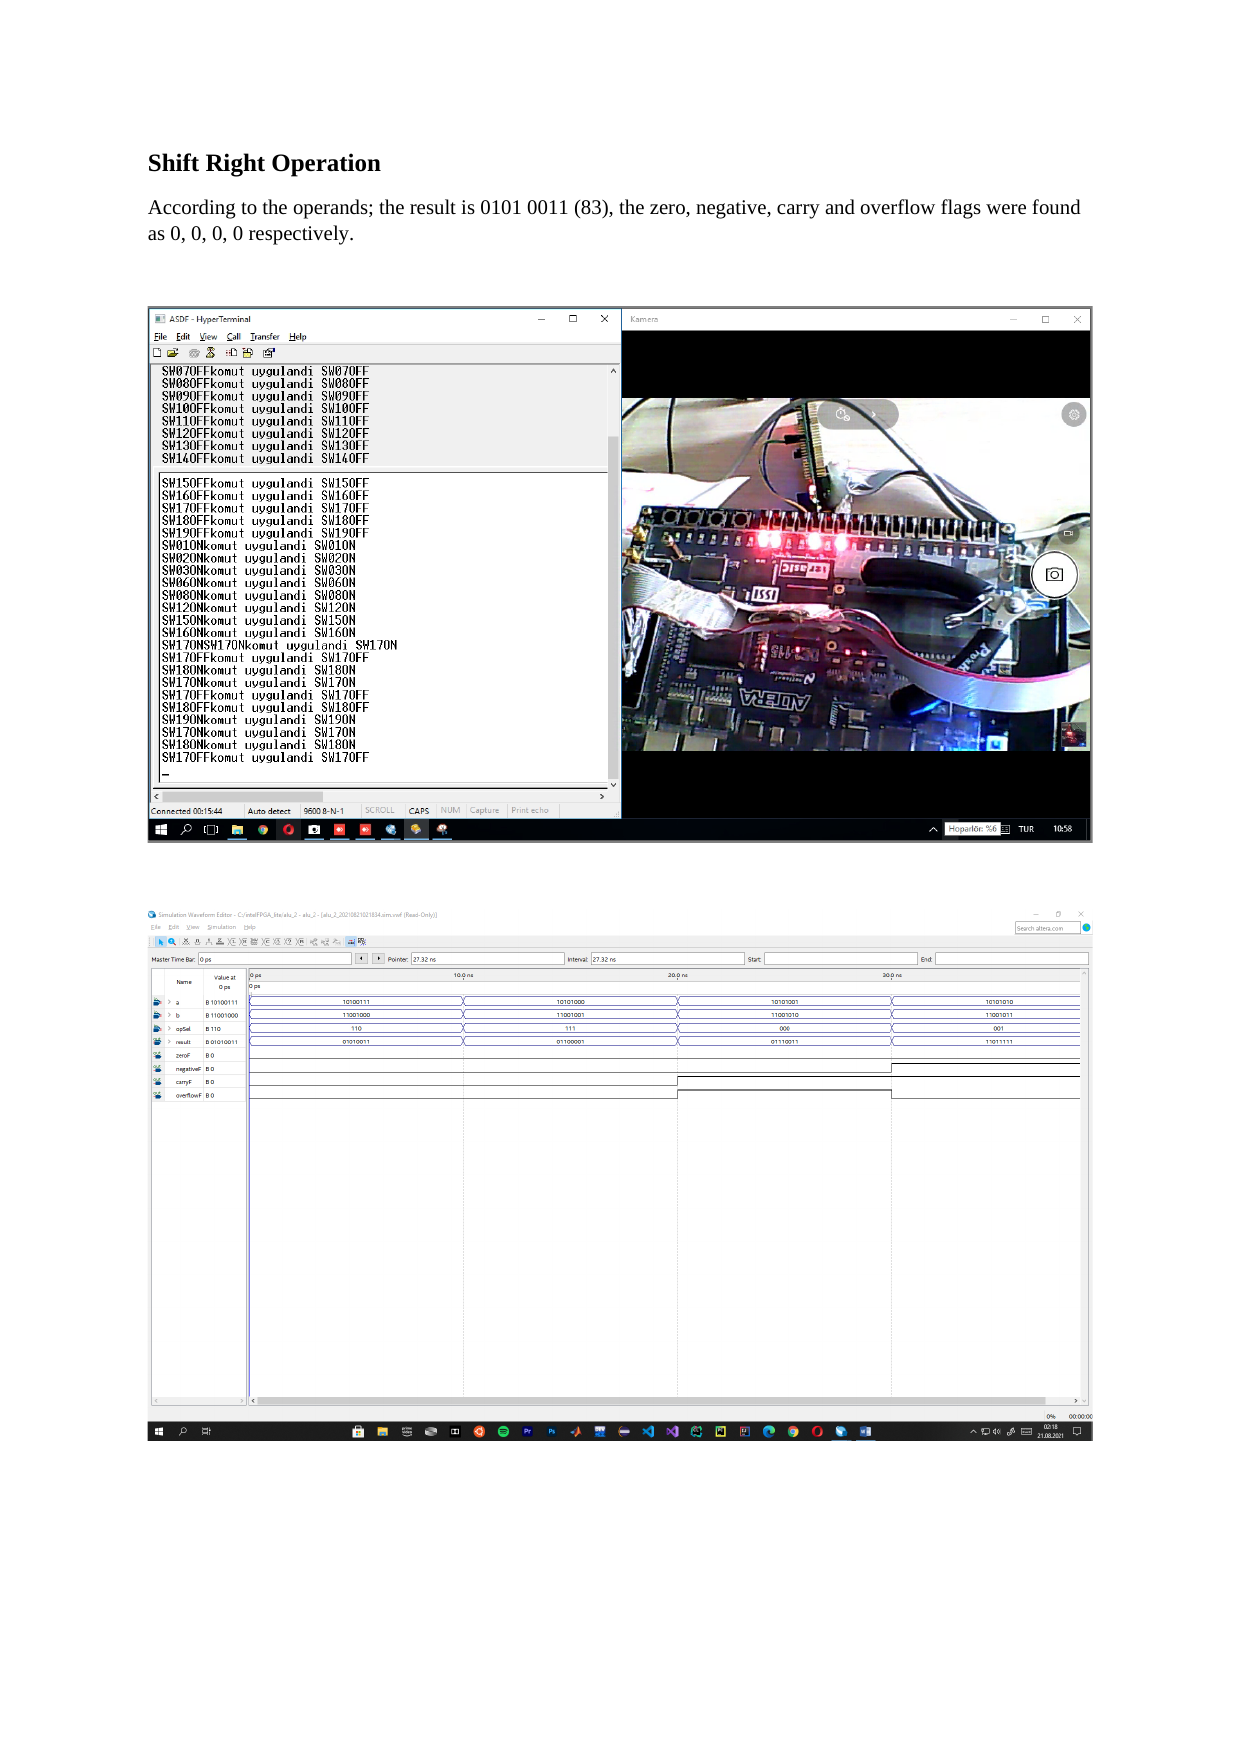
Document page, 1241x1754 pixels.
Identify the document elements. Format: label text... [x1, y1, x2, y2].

picture [147, 306, 1093, 843]
text According to the operands; the result is 0101 0011 (83), the zero, negative, carry and overflow flags were found as 0, 0, 0, 0 respectively. [148, 195, 1093, 245]
text Shift Right Operation [148, 148, 1093, 176]
picture [147, 909, 1093, 1441]
